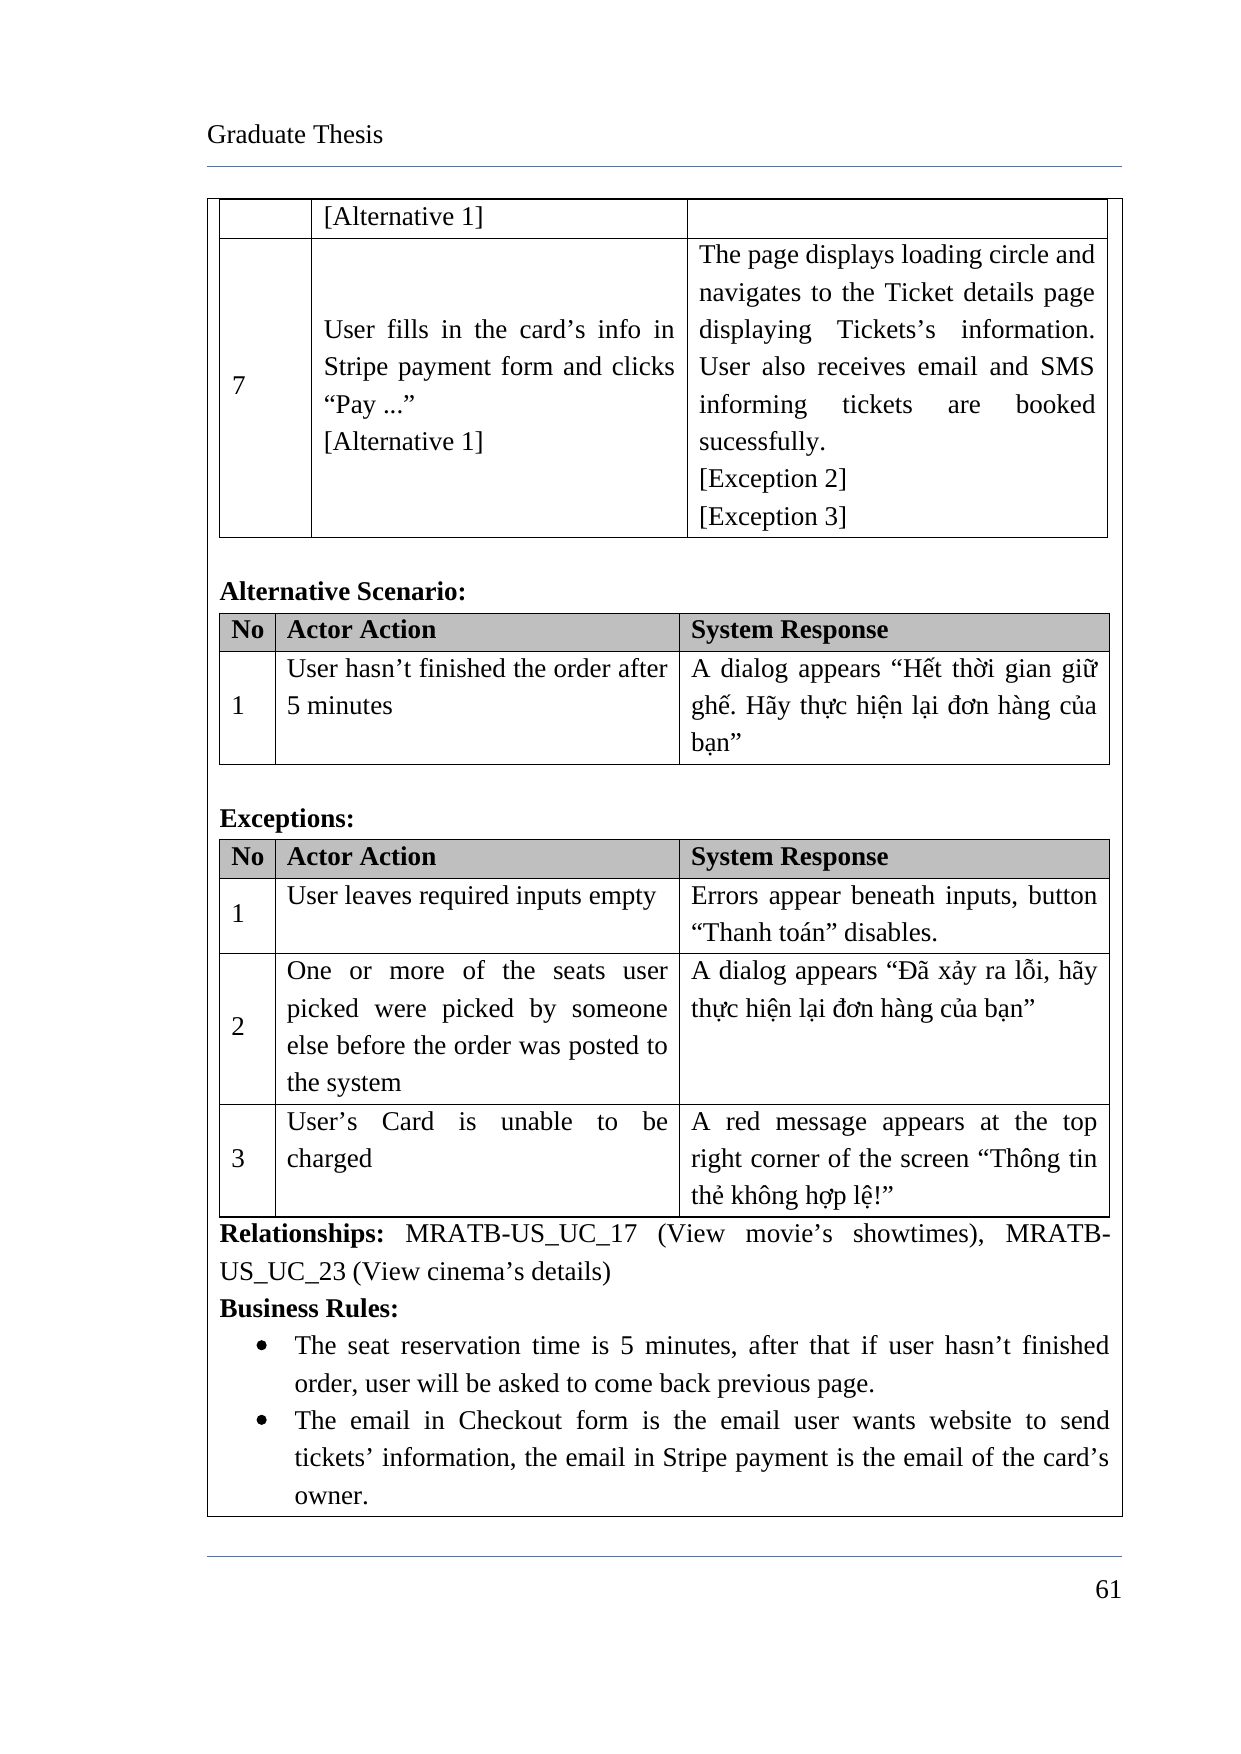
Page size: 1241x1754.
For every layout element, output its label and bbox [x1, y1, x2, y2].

table_cell [208, 199, 1122, 1516]
